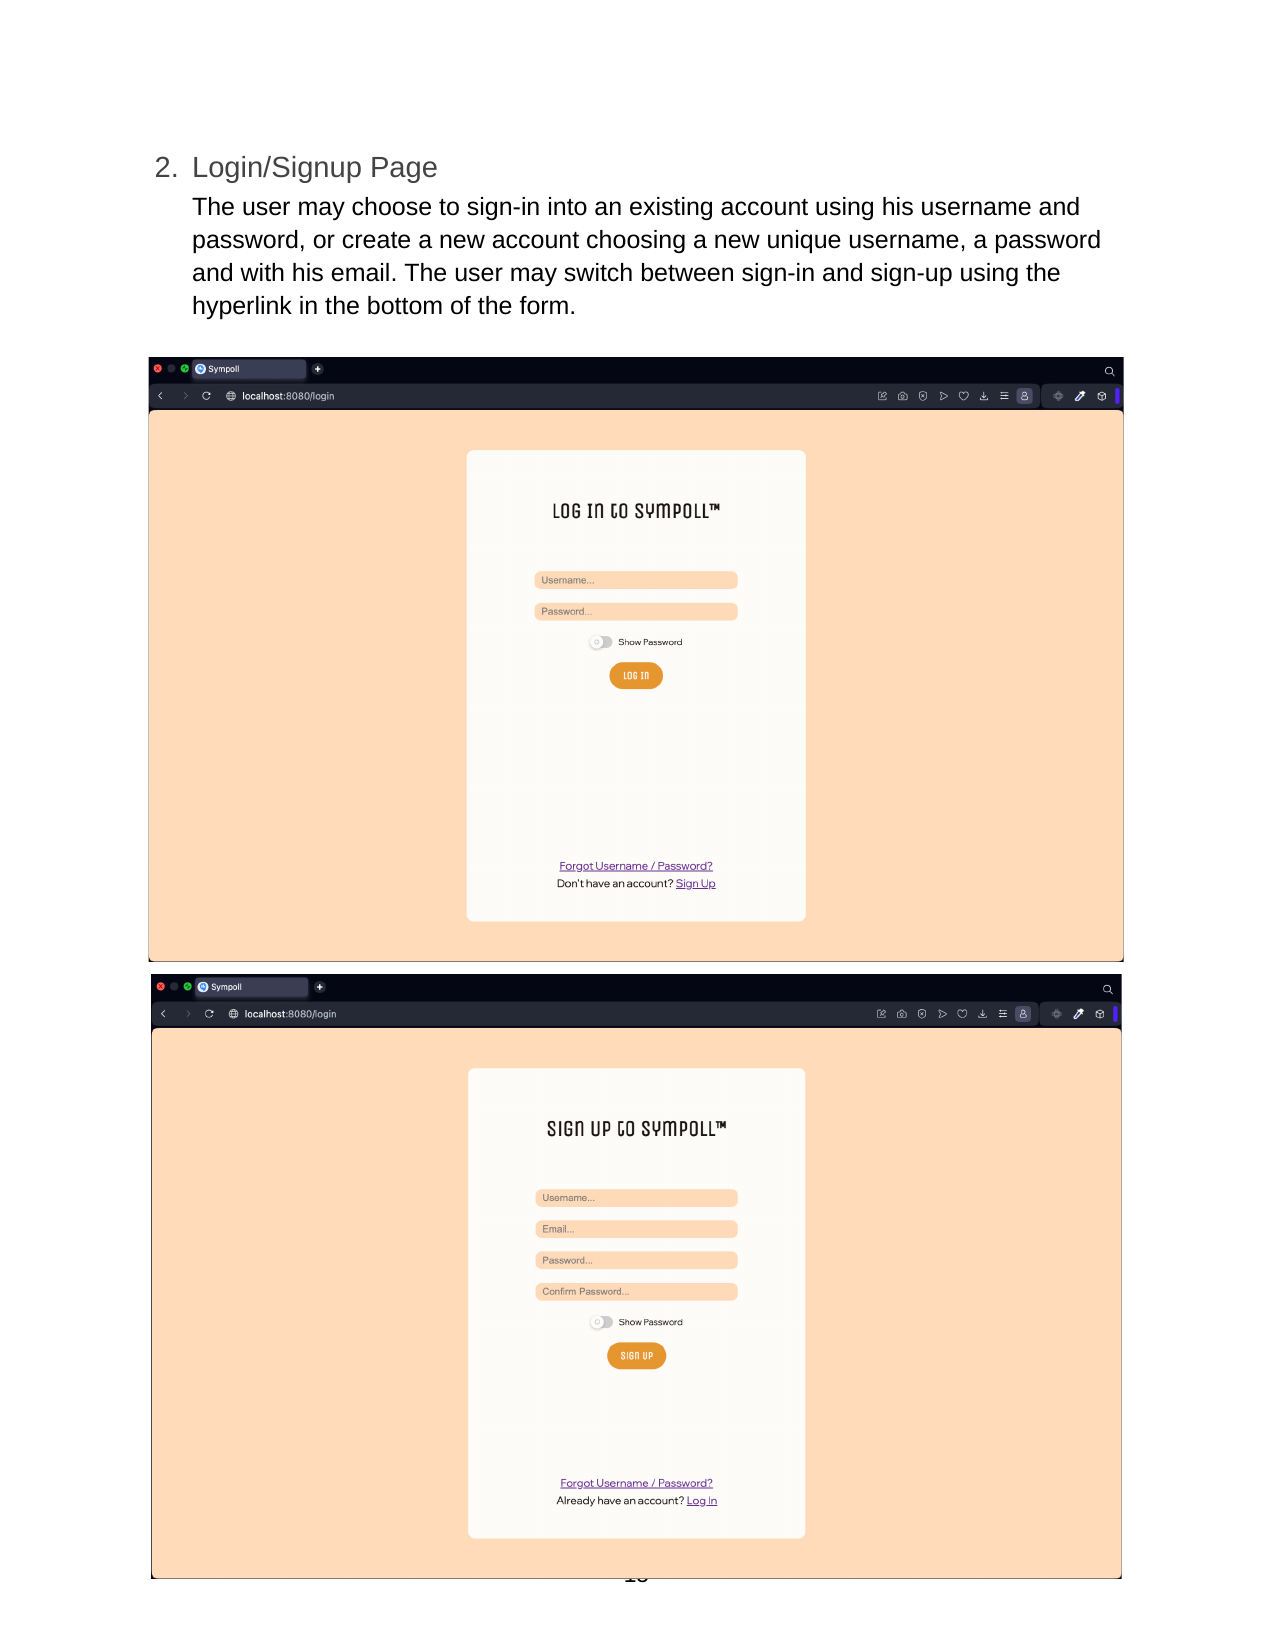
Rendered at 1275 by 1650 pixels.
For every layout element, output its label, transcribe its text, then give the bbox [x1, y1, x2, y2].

picture [148, 357, 1124, 962]
picture [151, 974, 1122, 1579]
subtitle Login/Signup Page [154, 150, 1124, 183]
text The user may choose to sign-in into an existing account using his username and password, or create a new account choosing a new unique username, a password and with his email. The user may switch between sign-in and sign-up using the hyperlink in the bottom of the form. [192, 192, 1124, 320]
